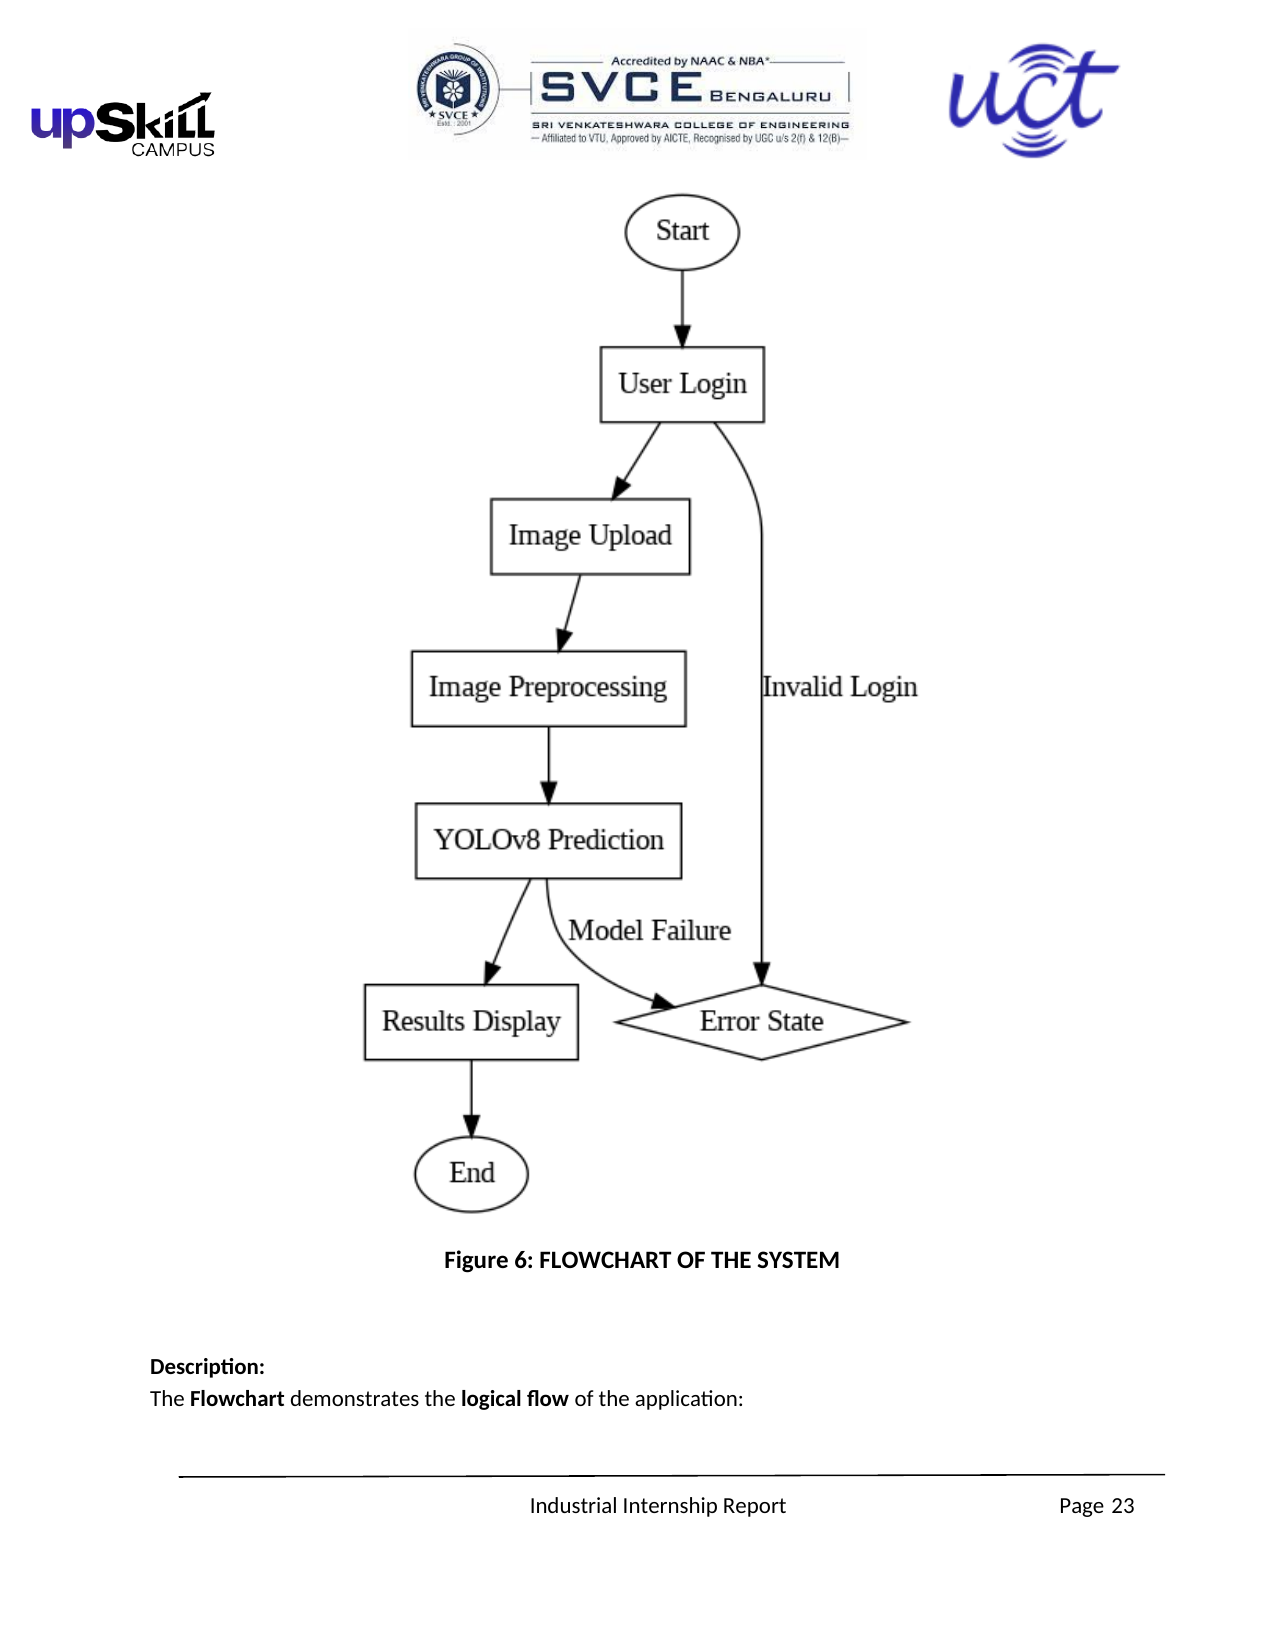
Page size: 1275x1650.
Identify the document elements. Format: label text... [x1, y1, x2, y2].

picture [0, 79, 246, 160]
picture [357, 187, 927, 1220]
text Description: The Flowchart demonstrates the logical flow of the application: [150, 1352, 1134, 1412]
text Figure 6: FLOWCHART OF THE SYSTEM [150, 1245, 1134, 1275]
picture [408, 28, 867, 160]
picture [946, 34, 1125, 160]
